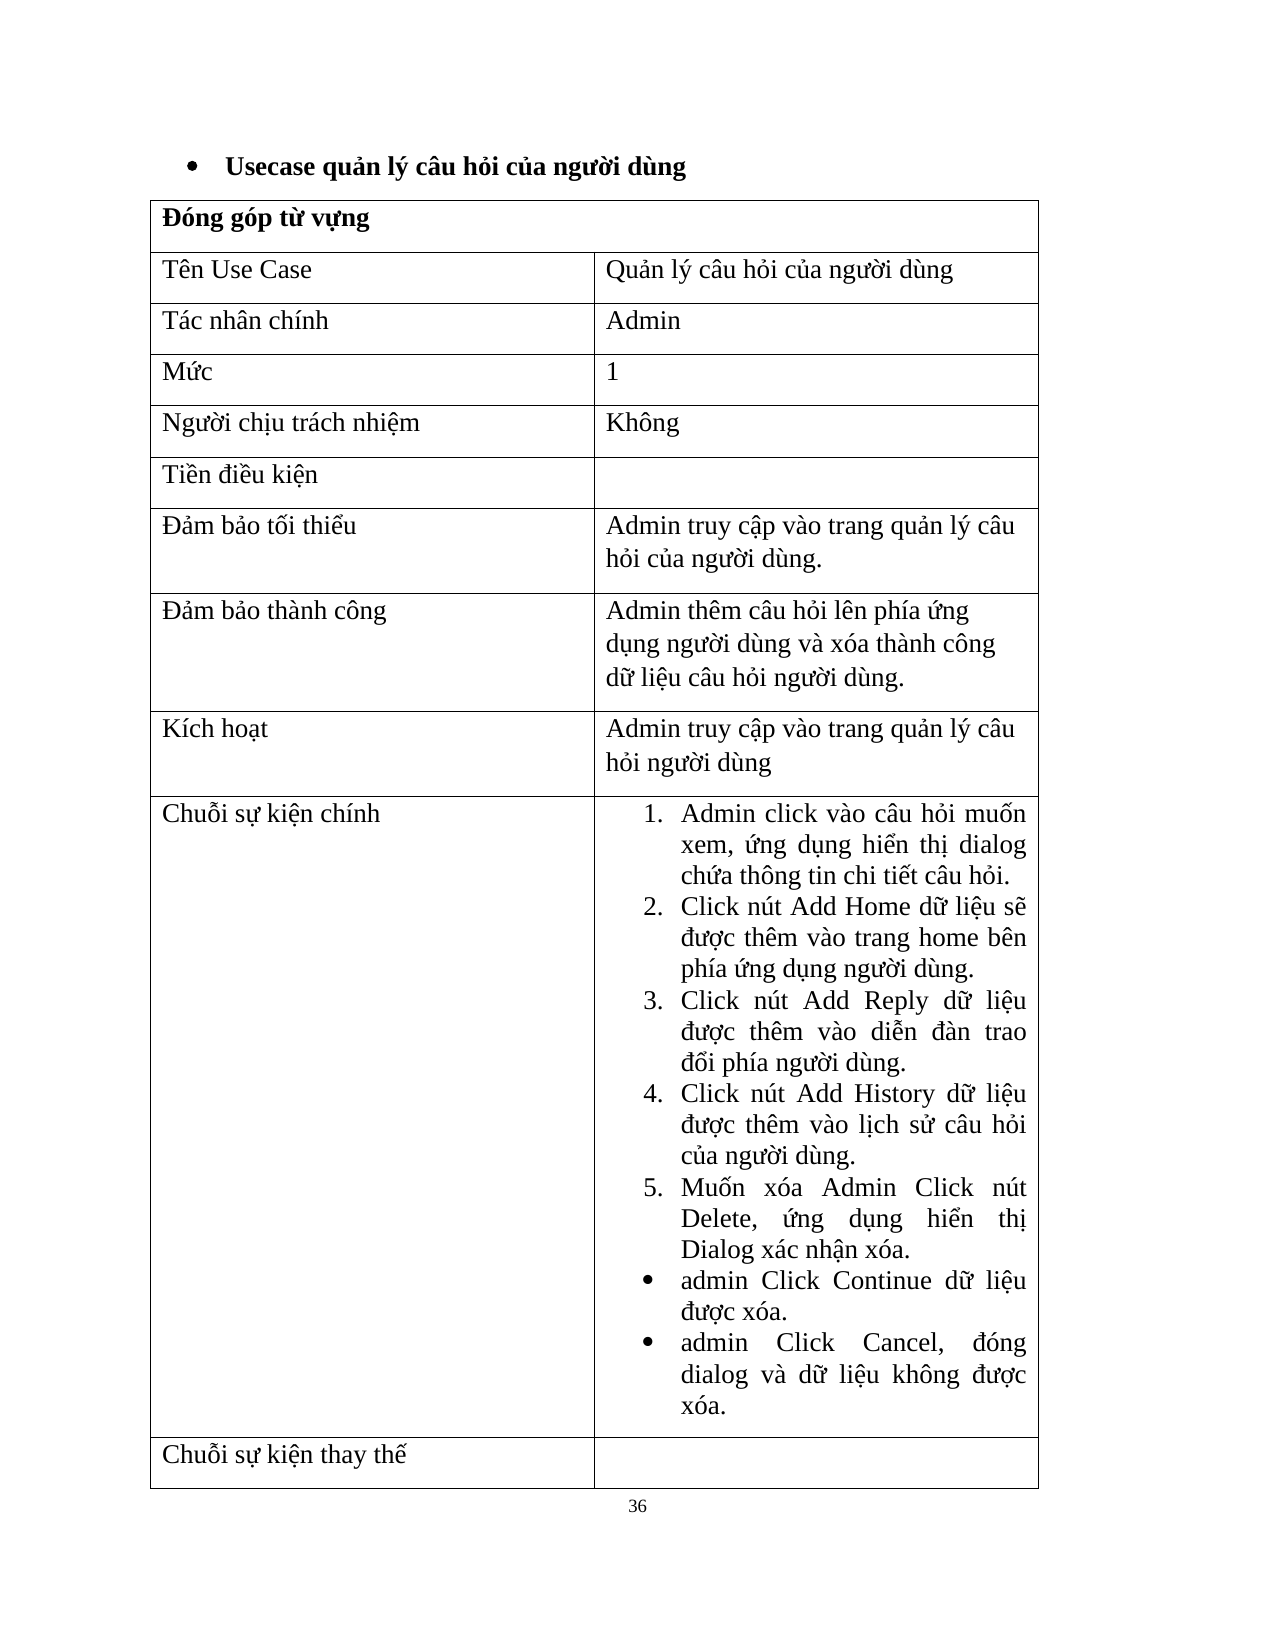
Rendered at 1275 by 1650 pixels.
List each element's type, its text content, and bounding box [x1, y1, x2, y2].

table_cell Admin click vào câu hỏi muốn xem, ứng dụng hiển thị dialog chứa thông tin chi tiết câu hỏi. Click nút Add Home dữ liệu sẽ được thêm vào trang home bên phía ứng dụng người dùng. Click nút Add Reply dữ liệu được thêm vào diễn đàn trao đổi phía người dùng. Click nút Add History dữ liệu được thêm vào lịch sử câu hỏi của người dùng. Muốn xóa Admin Click nút Delete, ứng dụng hiển thị Dialog xác nhận xóa. admin Click Continue dữ liệu được xóa. admin Click Cancel, đóng dialog và dữ liệu không được xóa. [595, 797, 1038, 1437]
list Usecase quản lý câu hỏi của người dùng [187, 150, 1125, 181]
table_cell Không [595, 406, 1038, 457]
table_cell 1 [595, 355, 1038, 405]
table_cell Tên Use Case [151, 253, 594, 303]
table_cell Admin truy cập vào trang quản lý câu hỏi của người dùng. [595, 509, 1038, 593]
table_cell Chuỗi sự kiện thay thế [151, 1438, 594, 1488]
table_cell Quản lý câu hỏi của người dùng [595, 253, 1038, 303]
table_header Đóng góp từ vựng [151, 201, 1038, 252]
table_cell Tác nhân chính [151, 304, 594, 354]
table_cell Admin [595, 304, 1038, 354]
table_cell Admin truy cập vào trang quản lý câu hỏi người dùng [595, 712, 1038, 796]
table_cell Admin thêm câu hỏi lên phía ứng dụng người dùng và xóa thành công dữ liệu câu hỏi người dùng. [595, 594, 1038, 711]
table_cell Người chịu trách nhiệm [151, 406, 594, 457]
table_cell Tiền điều kiện [151, 458, 594, 508]
table_cell Kích hoạt [151, 712, 594, 796]
table_cell [595, 458, 1038, 508]
table_cell Mức [151, 355, 594, 405]
table_cell Chuỗi sự kiện chính [151, 797, 594, 1437]
table_cell Đảm bảo tối thiểu [151, 509, 594, 593]
table_cell Đảm bảo thành công [151, 594, 594, 711]
table_cell [595, 1438, 1038, 1488]
